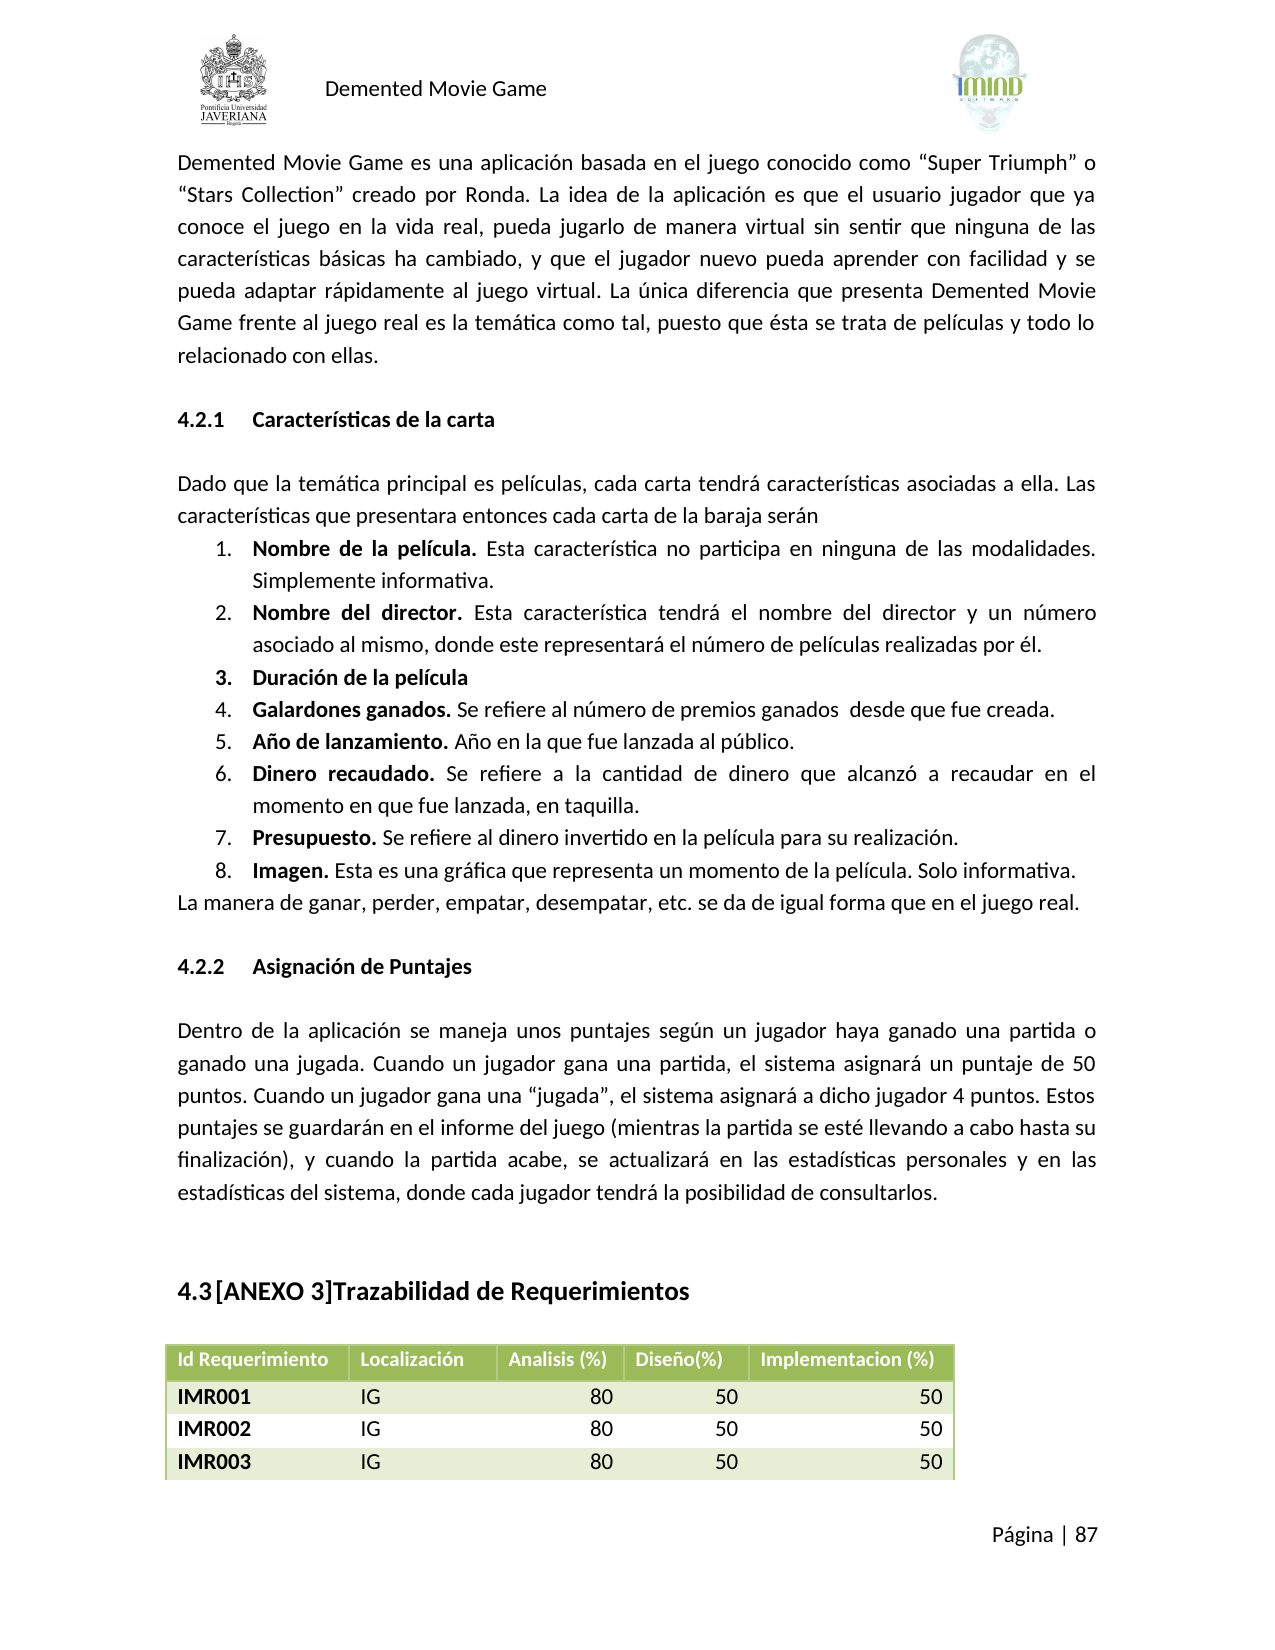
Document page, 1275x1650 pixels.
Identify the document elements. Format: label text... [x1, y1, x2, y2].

text La manera de ganar, perder, empatar, desempatar, etc. se da de igual forma que en el juego real. [177, 888, 1098, 916]
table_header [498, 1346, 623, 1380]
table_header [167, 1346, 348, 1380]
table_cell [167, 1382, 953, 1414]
list Año de lanzamiento. Año en la que fue lanzada al público. [215, 727, 1098, 755]
list Duración de la película [215, 663, 1098, 691]
subtitle Características de la carta [177, 405, 1098, 433]
text Dentro de la aplicación se maneja unos puntajes según un jugador haya ganado una partida o ganado una jugada. Cuando un jugador gana una partida, el sistema asignará un puntaje de 50 puntos. Cuando un jugador gana una “jugada”, el sistema asignará a dicho jugador 4 puntos. Estos puntajes se guardarán en el informe del juego (mientras la partida se esté llevando a cabo hasta su finalización), y cuando la partida acabe, se actualizará en las estadísticas personales y en las estadísticas del sistema, donde cada jugador tendrá la posibilidad de consultarlos. [177, 1017, 1098, 1206]
list Dinero recaudado. Se refiere a la cantidad de dinero que alcanzó a recaudar en el momento en que fue lanzada, en taquilla. [215, 759, 1098, 819]
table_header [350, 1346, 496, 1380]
picture [200, 34, 267, 126]
list Nombre del director. Esta característica tendrá el nombre del director y un número asociado al mismo, donde este representará el número de películas realizadas por él. [215, 598, 1098, 658]
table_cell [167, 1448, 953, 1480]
list Nombre de la película. Esta característica no participa en ninguna de las modalidades. Simplemente informativa. [215, 534, 1098, 594]
text Demented Movie Game es una aplicación basada en el juego conocido como “Super Triumph” o “Stars Collection” creado por Ronda. La idea de la aplicación es que el usuario jugador que ya conoce el juego en la vida real, pueda jugarlo de manera virtual sin sentir que ninguna de las características básicas ha cambiado, y que el jugador nuevo pueda aprender con facilidad y se pueda adaptar rápidamente al juego virtual. La única diferencia que presenta Demented Movie Game frente al juego real es la temática como tal, puesto que ésta se trata de películas y todo lo relacionado con ellas. [177, 148, 1098, 369]
list Galardones ganados. Se refiere al número de premios ganados desde que fue creada. [215, 695, 1098, 723]
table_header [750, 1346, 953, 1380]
list Presupuesto. Se refiere al dinero invertido en la película para su realización. [215, 823, 1098, 852]
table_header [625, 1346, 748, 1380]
subtitle [ANEXO 3]Trazabilidad de Requerimientos [177, 1274, 1098, 1307]
picture [951, 34, 1033, 138]
subtitle Asignación de Puntajes [177, 952, 1098, 980]
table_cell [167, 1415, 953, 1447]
list Imagen. Esta es una gráfica que representa un momento de la película. Solo informativa. [215, 856, 1098, 884]
text Dado que la temática principal es películas, cada carta tendrá características asociadas a ella. Las características que presentara entonces cada carta de la baraja serán [177, 469, 1098, 530]
